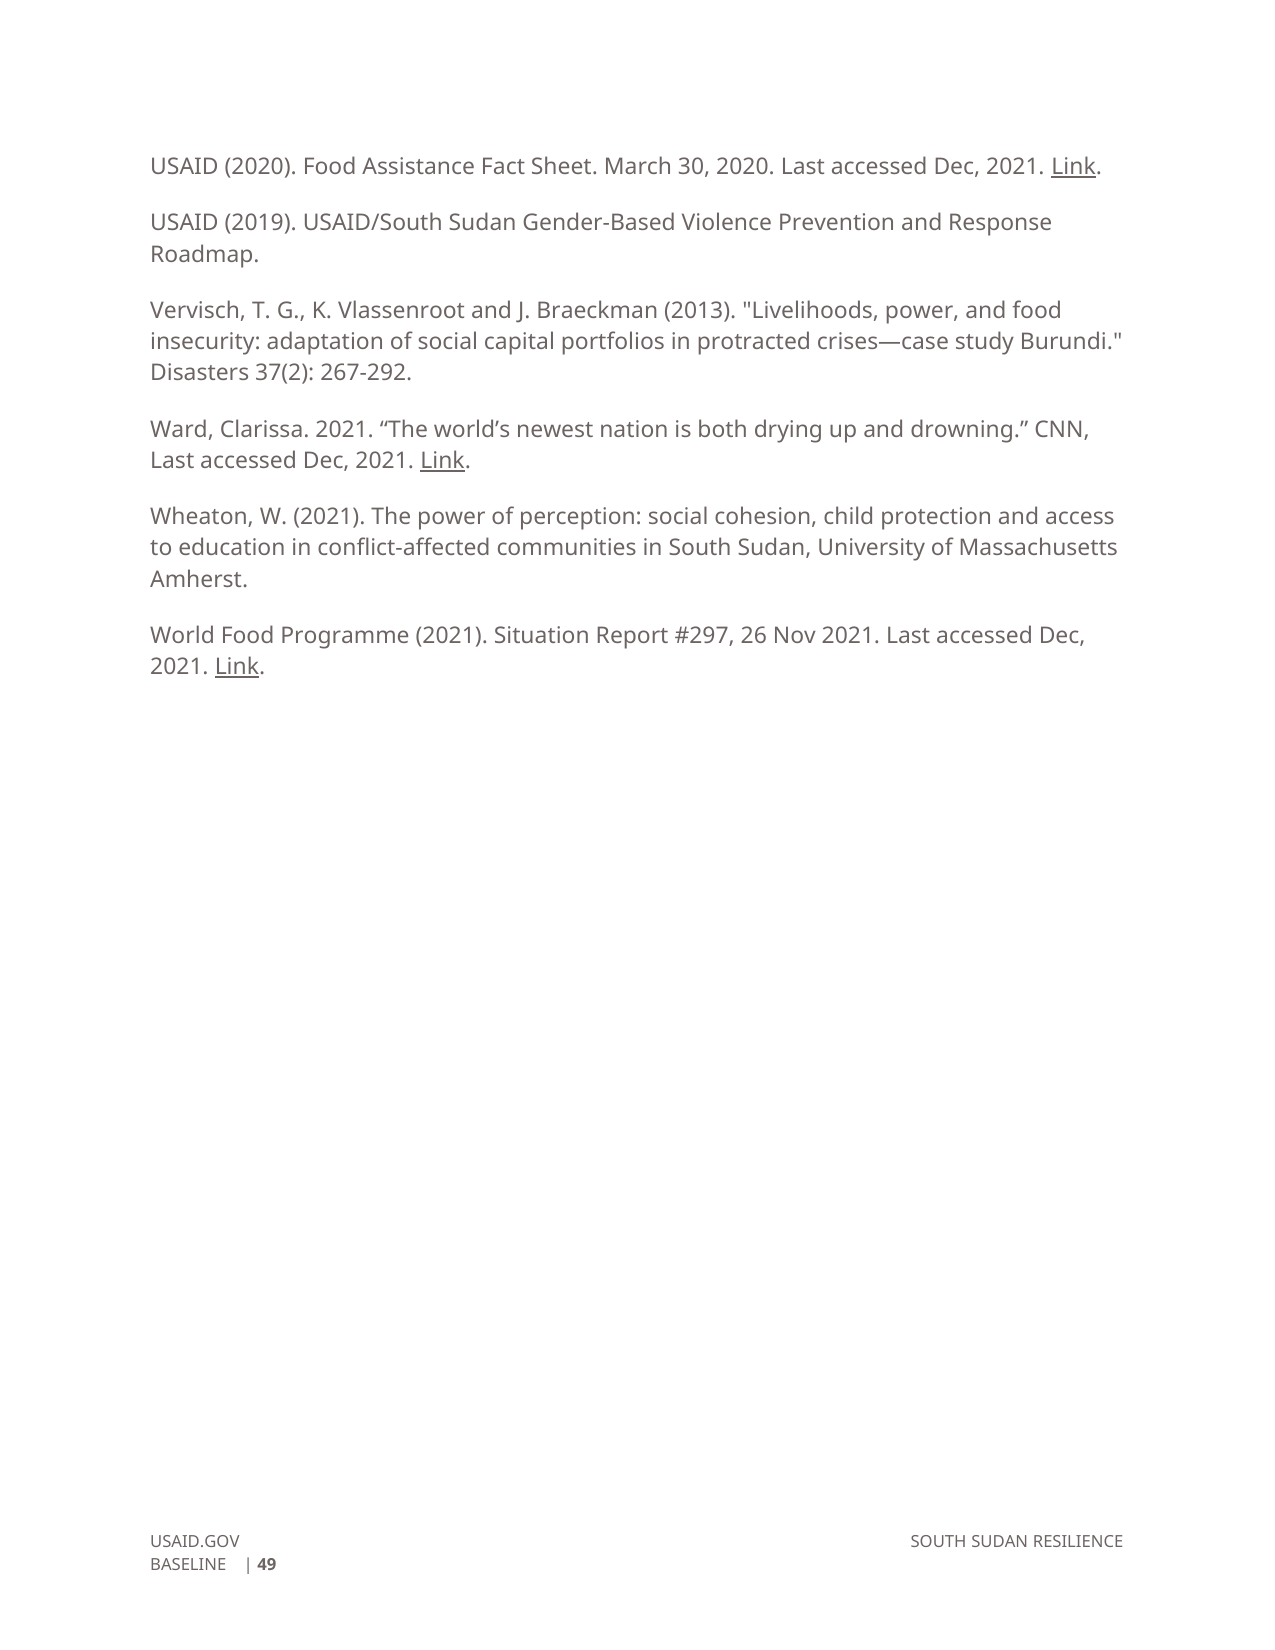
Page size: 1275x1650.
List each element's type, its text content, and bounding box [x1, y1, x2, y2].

text Wheaton, W. (2021). The power of perception: social cohesion, child protection and access to education in conflict-affected communities in South Sudan, University of Massachusetts Amherst. [150, 500, 1125, 594]
text USAID (2019). USAID/South Sudan Gender-Based Violence Prevention and Response Roadmap. [150, 206, 1125, 269]
text Ward, Clarissa. 2021. “The world’s newest nation is both drying up and drowning.” CNN, Last accessed Dec, 2021. Link. [150, 412, 1125, 475]
text World Food Programme (2021). Situation Report #297, 26 Nov 2021. Last accessed Dec, 2021. Link. [150, 619, 1125, 681]
text USAID (2020). Food Assistance Fact Sheet. March 30, 2020. Last accessed Dec, 2021. Link. [150, 150, 1125, 181]
text Vervisch, T. G., K. Vlassenroot and J. Braeckman (2013). "Livelihoods, power, and food insecurity: adaptation of social capital portfolios in protracted crises—case study Burundi." Disasters 37(2): 267-292. [150, 294, 1125, 387]
